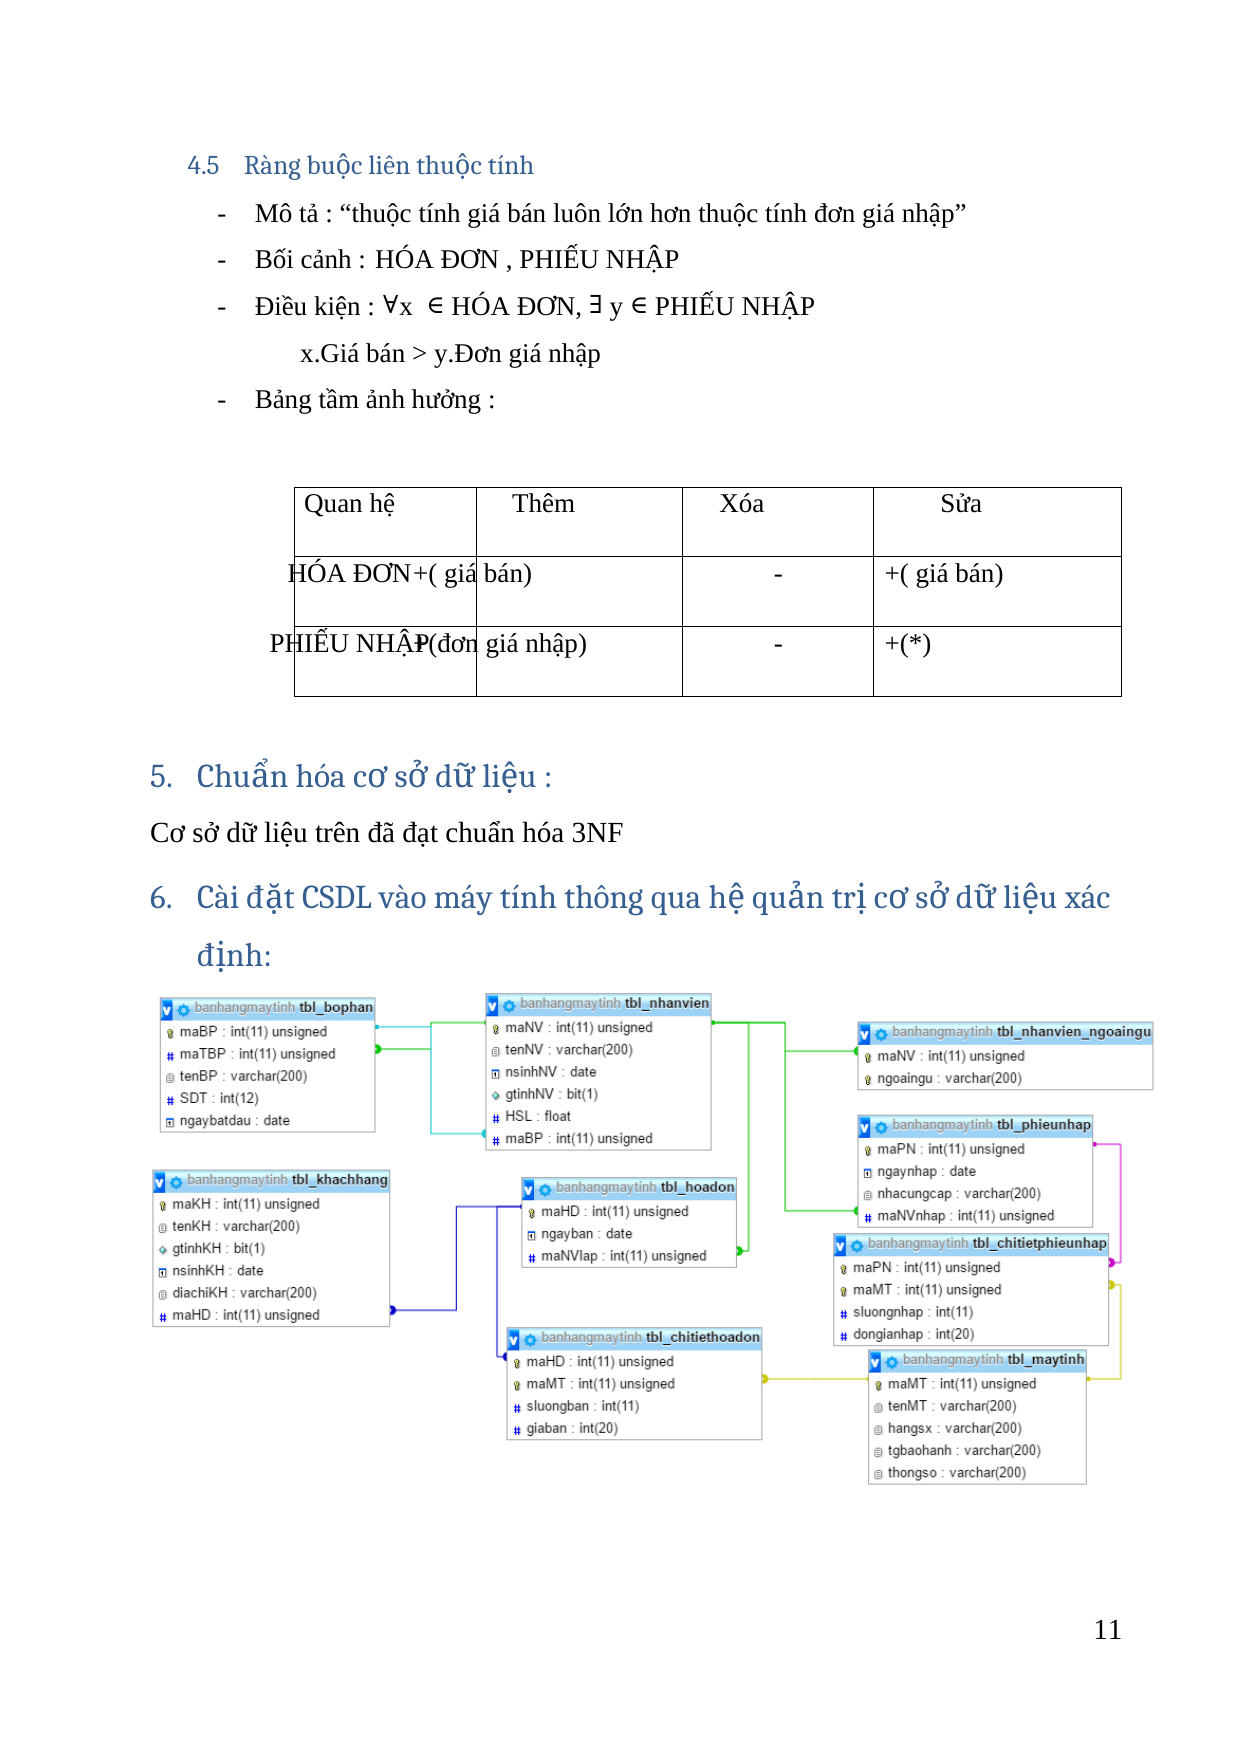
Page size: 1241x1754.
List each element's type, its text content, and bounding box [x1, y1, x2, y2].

table_cell HÓA ĐƠN [295, 557, 476, 626]
table_cell PHIẾU NHẬP [295, 627, 476, 696]
subtitle Chuẩn hóa cơ sở dữ liệu : [150, 757, 1122, 796]
table_header Sửa [874, 488, 1121, 556]
table_header Quan hệ [295, 488, 476, 556]
list Điều kiện : x HÓA ĐƠN, y PHIẾU NHẬP [217, 290, 1124, 321]
table_cell +( giá bán) [874, 557, 1121, 626]
text x.Giá bán > y.Đơn giá nhập [300, 337, 1124, 368]
table_cell +( giá bán) [477, 557, 682, 626]
picture [150, 993, 1162, 1493]
table_header Thêm [477, 488, 682, 556]
subtitle Cài đặt CSDL vào máy tính thông qua hệ quản trị cơ sở dữ liệu xác định: [150, 878, 1122, 974]
subtitle Ràng buộc liên thuộc tính [187, 150, 1122, 181]
table_cell +(*) [874, 627, 1121, 696]
text Cơ sở dữ liệu trên đã đạt chuẩn hóa 3NF [150, 815, 1122, 848]
table_cell +(đơn giá nhập) [477, 627, 682, 696]
table_cell - [683, 627, 873, 696]
list Mô tả : “thuộc tính giá bán luôn lớn hơn thuộc tính đơn giá nhập” [217, 197, 1124, 228]
table_cell - [683, 557, 873, 626]
table_header Xóa [683, 488, 873, 556]
list Bối cảnh : HÓA ĐƠN , PHIẾU NHẬP [217, 243, 1124, 274]
list Bảng tầm ảnh hưởng : [217, 383, 1124, 414]
